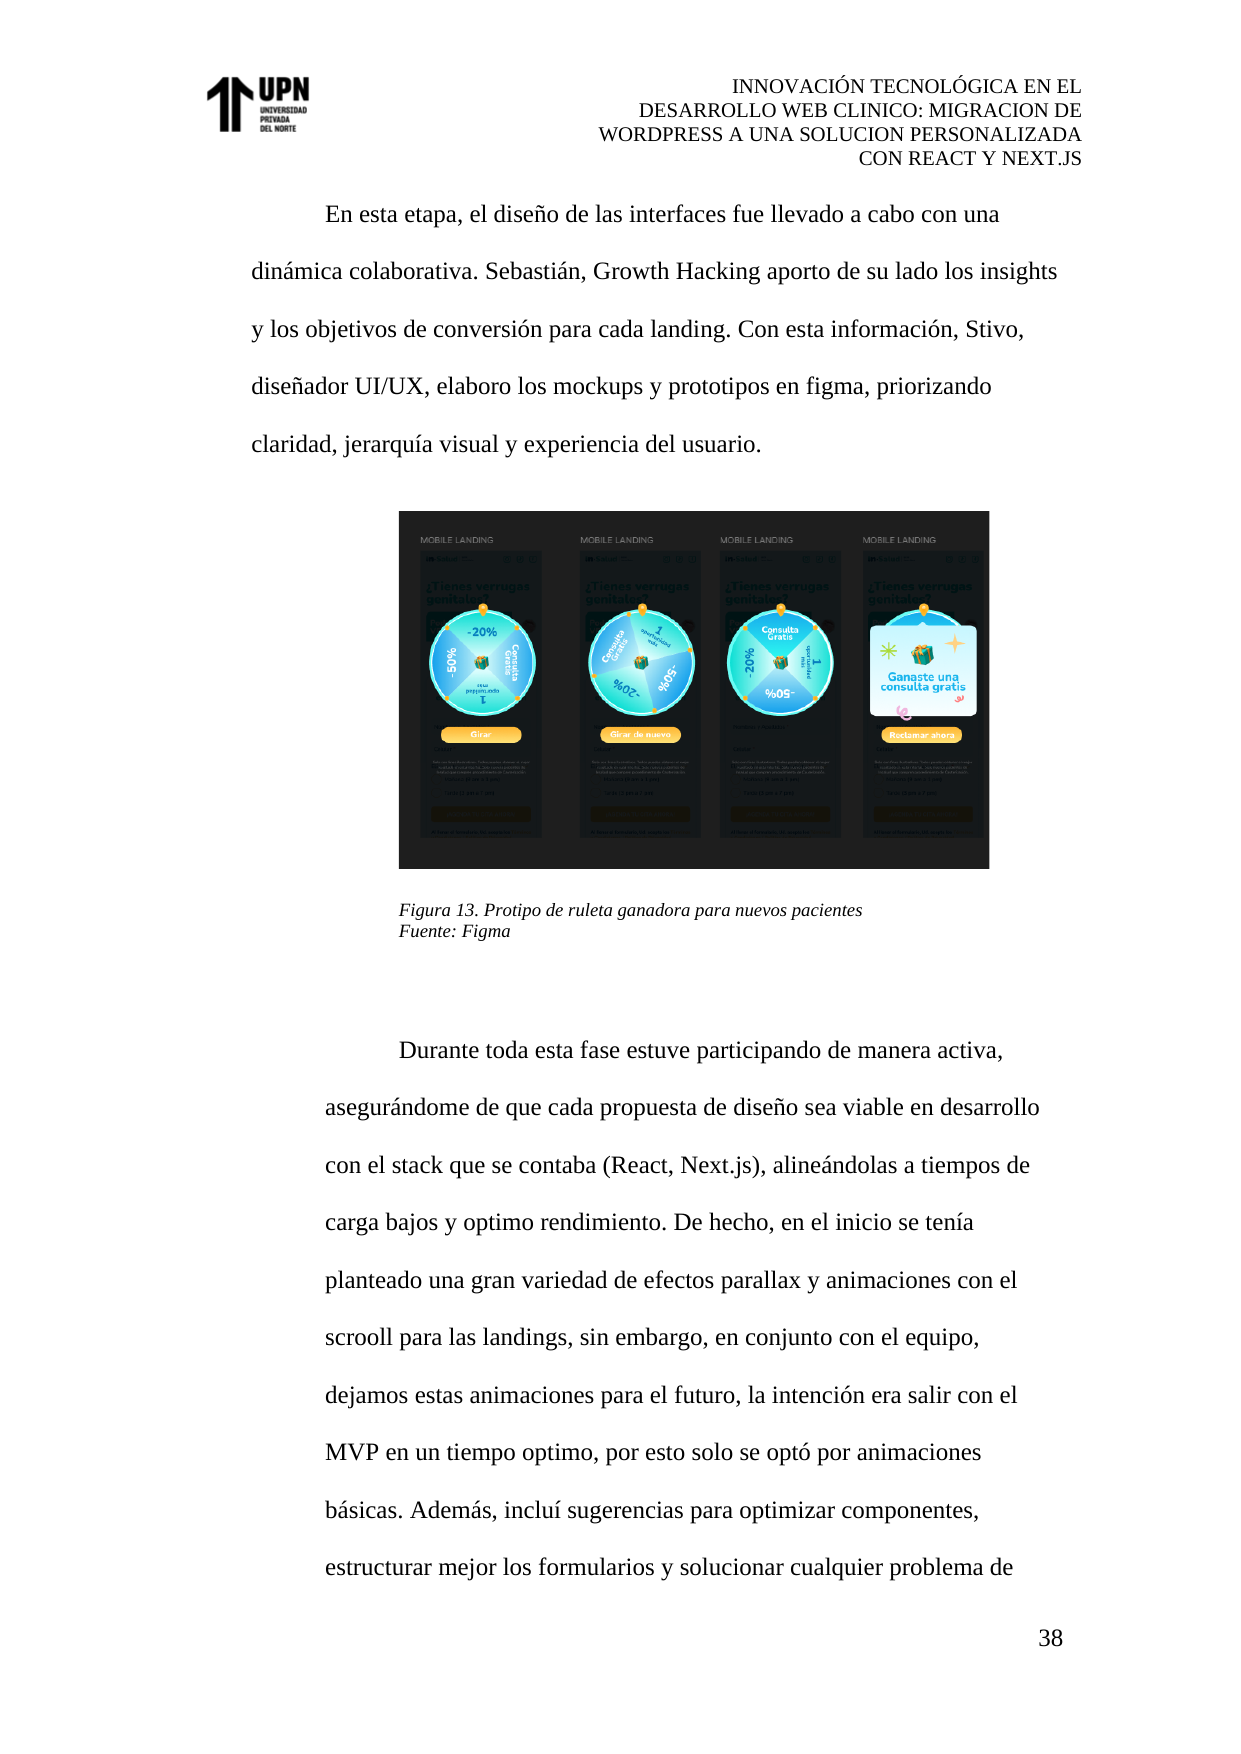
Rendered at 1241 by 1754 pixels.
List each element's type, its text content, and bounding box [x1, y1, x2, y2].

text Figura 13. Protipo de ruleta ganadora para nuevos pacientes [325, 899, 1063, 920]
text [325, 1035, 1063, 1581]
text Fuente: Figma [177, 920, 1063, 942]
text En esta etapa, el diseño de las interfaces fue llevado a cabo con una dinámica colaborativa. Sebastián, Growth Hacking aporto de su lado los insights y los objetivos de conversión para cada landing. Con esta información, Stivo, diseñador UI/UX, elaboro los mockups y prototipos en figma, priorizando claridad, jerarquía visual y experiencia del usuario. [251, 199, 1063, 457]
picture [203, 73, 313, 132]
picture [398, 511, 990, 869]
